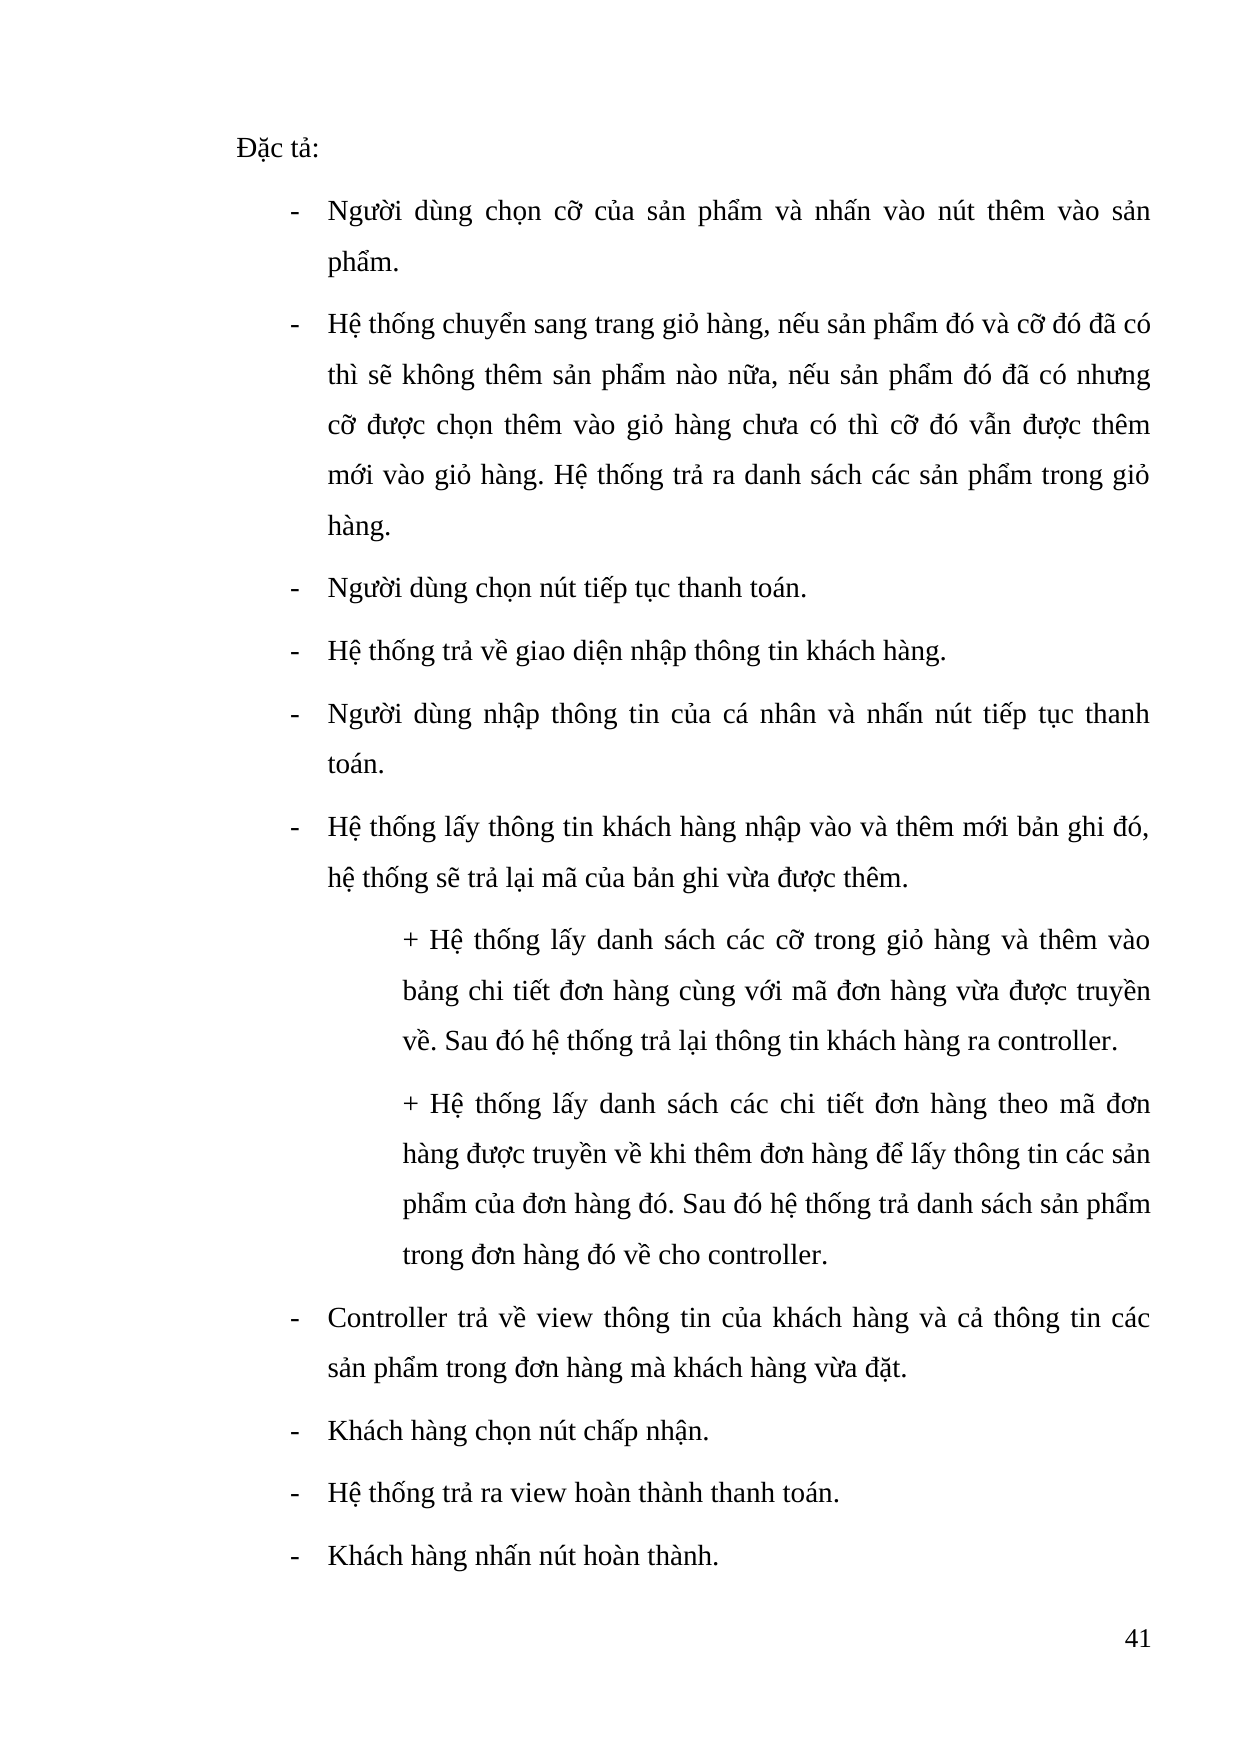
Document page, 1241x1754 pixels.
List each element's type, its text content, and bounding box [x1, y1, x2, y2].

list Hệ thống lấy thông tin khách hàng nhập vào và thêm mới bản ghi đó, hệ thống sẽ trả lại mã của bản ghi vừa được thêm. [290, 809, 1152, 893]
text + Hệ thống lấy danh sách các chi tiết đơn hàng theo mã đơn hàng được truyền về khi thêm đơn hàng để lấy thông tin các sản phẩm của đơn hàng đó. Sau đó hệ thống trả danh sách sản phẩm trong đơn hàng đó về cho controller. [402, 1086, 1152, 1270]
text Đặc tả: [177, 131, 1152, 164]
list Khách hàng chọn nút chấp nhận. [290, 1413, 1152, 1446]
list Controller trả về view thông tin của khách hàng và cả thông tin các sản phẩm trong đơn hàng mà khách hàng vừa đặt. [290, 1300, 1152, 1383]
list Hệ thống chuyển sang trang giỏ hàng, nếu sản phẩm đó và cỡ đó đã có thì sẽ không thêm sản phẩm nào nữa, nếu sản phẩm đó đã có nhưng cỡ được chọn thêm vào giỏ hàng chưa có thì cỡ đó vẫn được thêm mới vào giỏ hàng. Hệ thống trả ra danh sách các sản phẩm trong giỏ hàng. [290, 307, 1152, 541]
list Người dùng chọn cỡ của sản phẩm và nhấn vào nút thêm vào sản phẩm. [290, 193, 1152, 277]
list Hệ thống trả về giao diện nhập thông tin khách hàng. [290, 633, 1152, 667]
text + Hệ thống lấy danh sách các cỡ trong giỏ hàng và thêm vào bảng chi tiết đơn hàng cùng với mã đơn hàng vừa được truyền về. Sau đó hệ thống trả lại thông tin khách hàng ra controller. [402, 922, 1152, 1057]
list Người dùng chọn nút tiếp tục thanh toán. [290, 571, 1152, 604]
list Hệ thống trả ra view hoàn thành thanh toán. [290, 1476, 1152, 1509]
list Người dùng nhập thông tin của cá nhân và nhấn nút tiếp tục thanh toán. [290, 696, 1152, 780]
list Khách hàng nhấn nút hoàn thành. [290, 1538, 1152, 1572]
